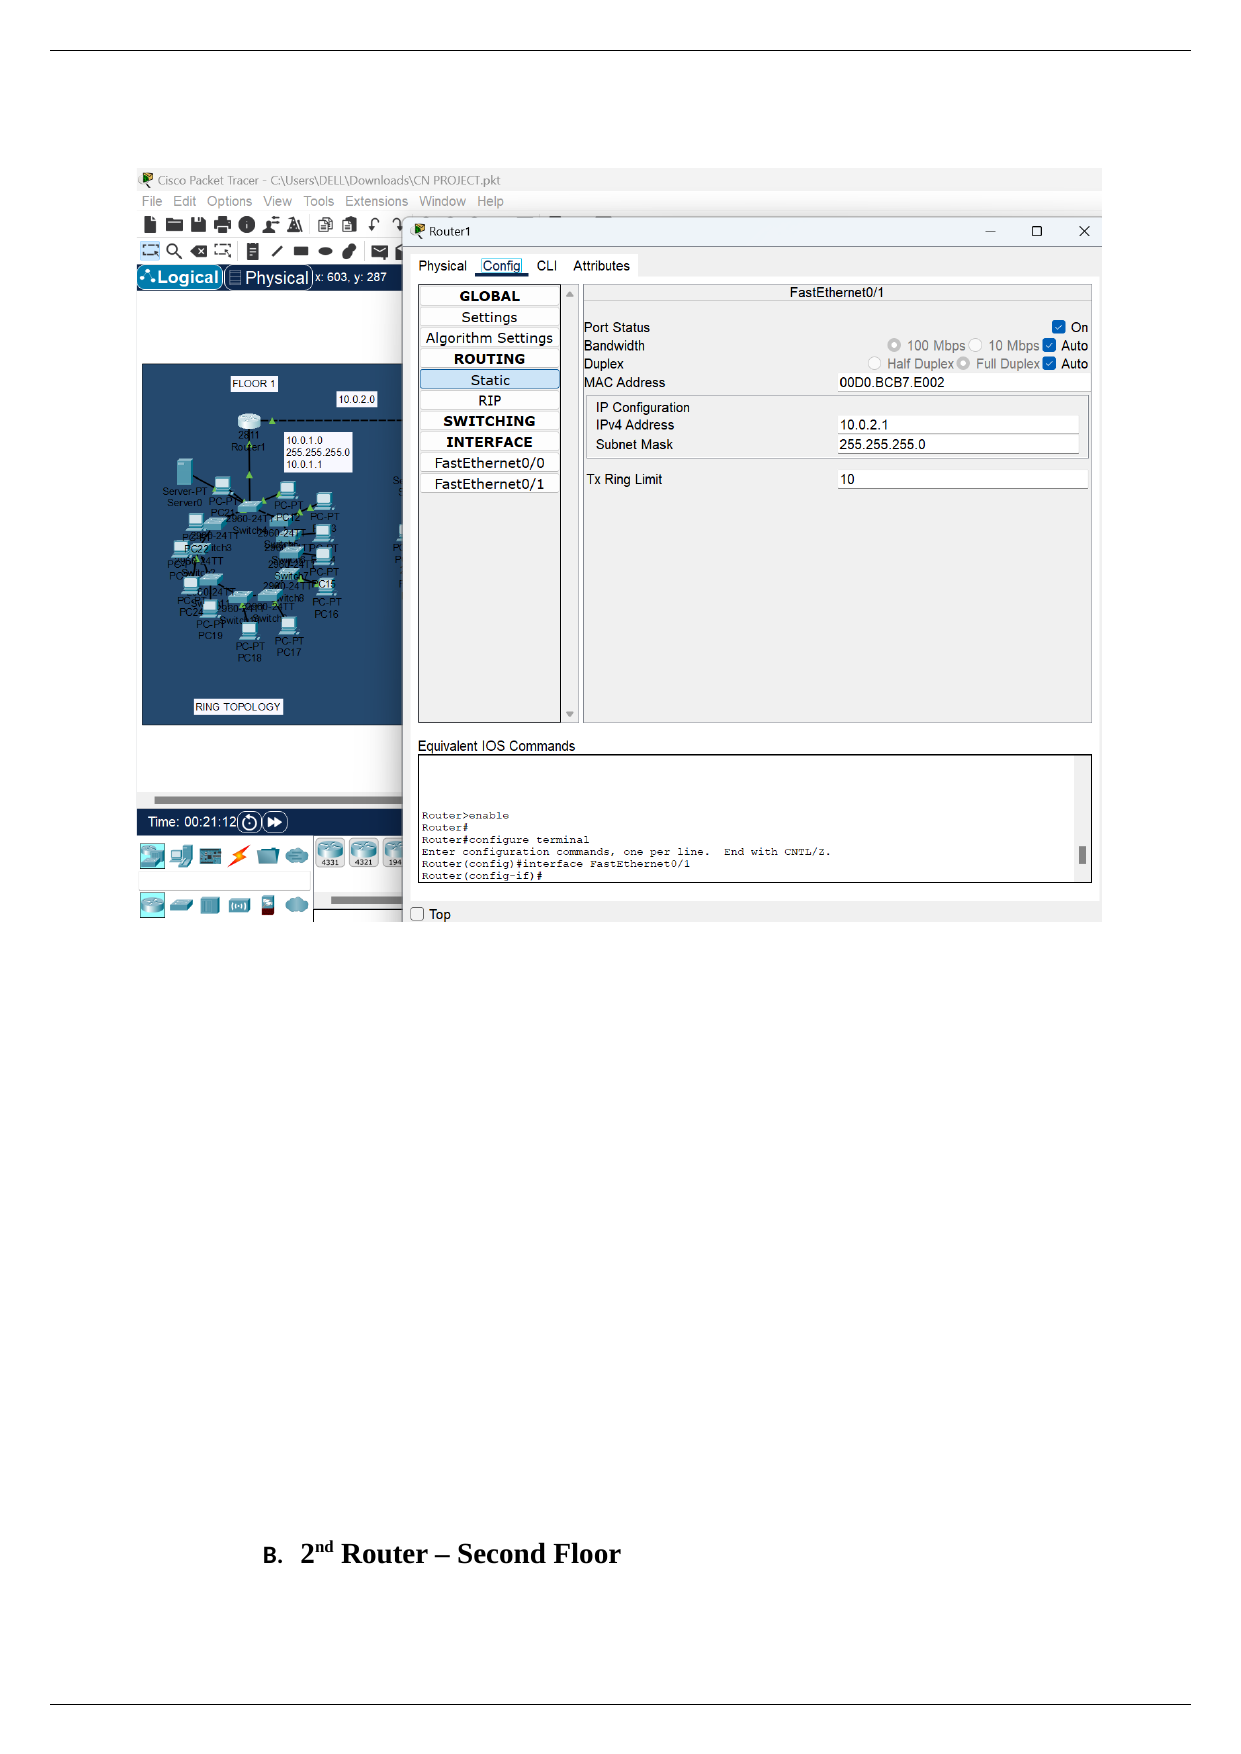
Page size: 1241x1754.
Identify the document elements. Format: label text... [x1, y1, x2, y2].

picture [159, 271, 167, 282]
picture [176, 275, 183, 282]
list 2nd Router – Second Floor [263, 1537, 1115, 1570]
picture [136, 168, 1101, 921]
